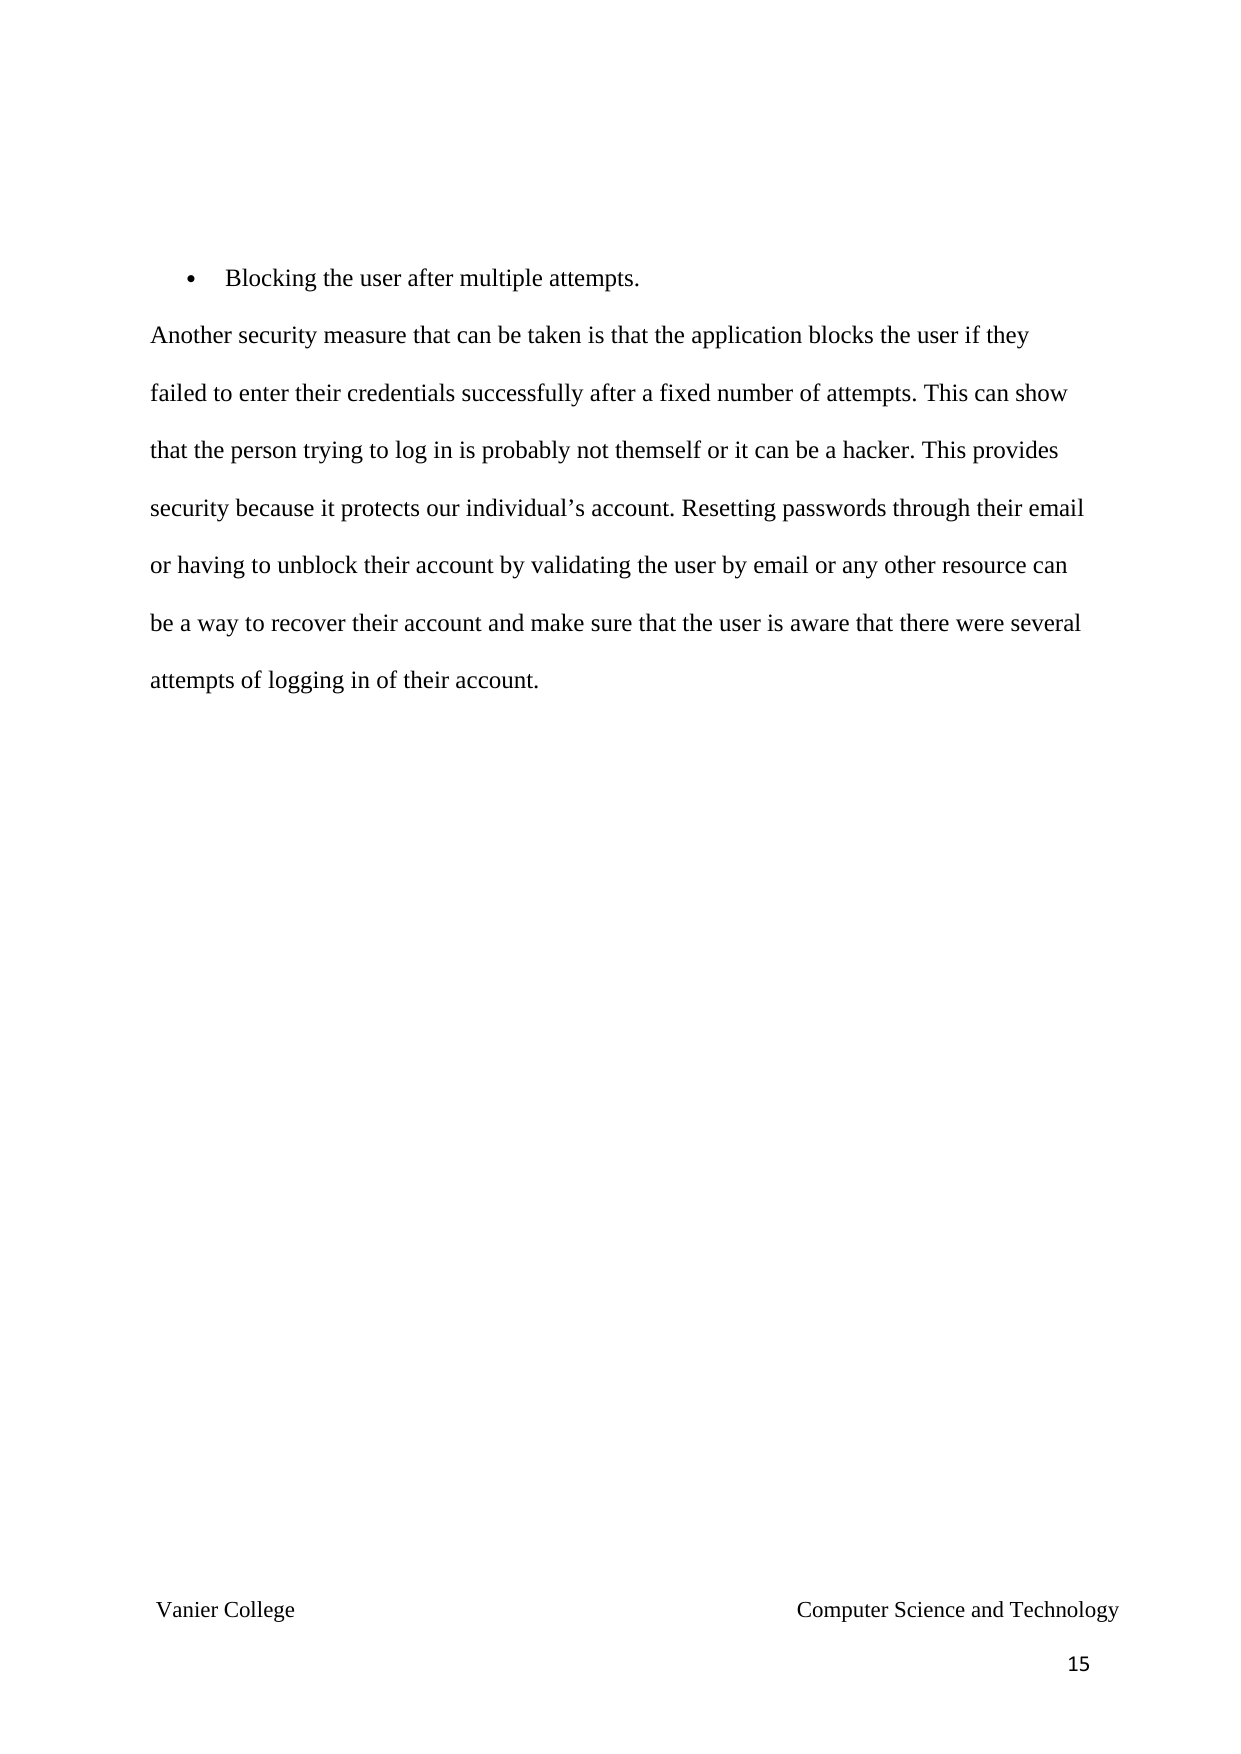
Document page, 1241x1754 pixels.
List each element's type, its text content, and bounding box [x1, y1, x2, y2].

list Blocking the user after multiple attempts. [187, 263, 1090, 292]
text Another security measure that can be taken is that the application blocks the user if they failed to enter their credentials successfully after a fixed number of attempts. This can show that the person trying to log in is probably not themself or it can be a hacker. This provides security because it protects our individual’s account. Resetting passwords through their email or having to unblock their account by validating the user by email or any other resource can be a way to recover their account and make sure that the user is aware that there were several attempts of logging in of their account. [150, 320, 1090, 694]
